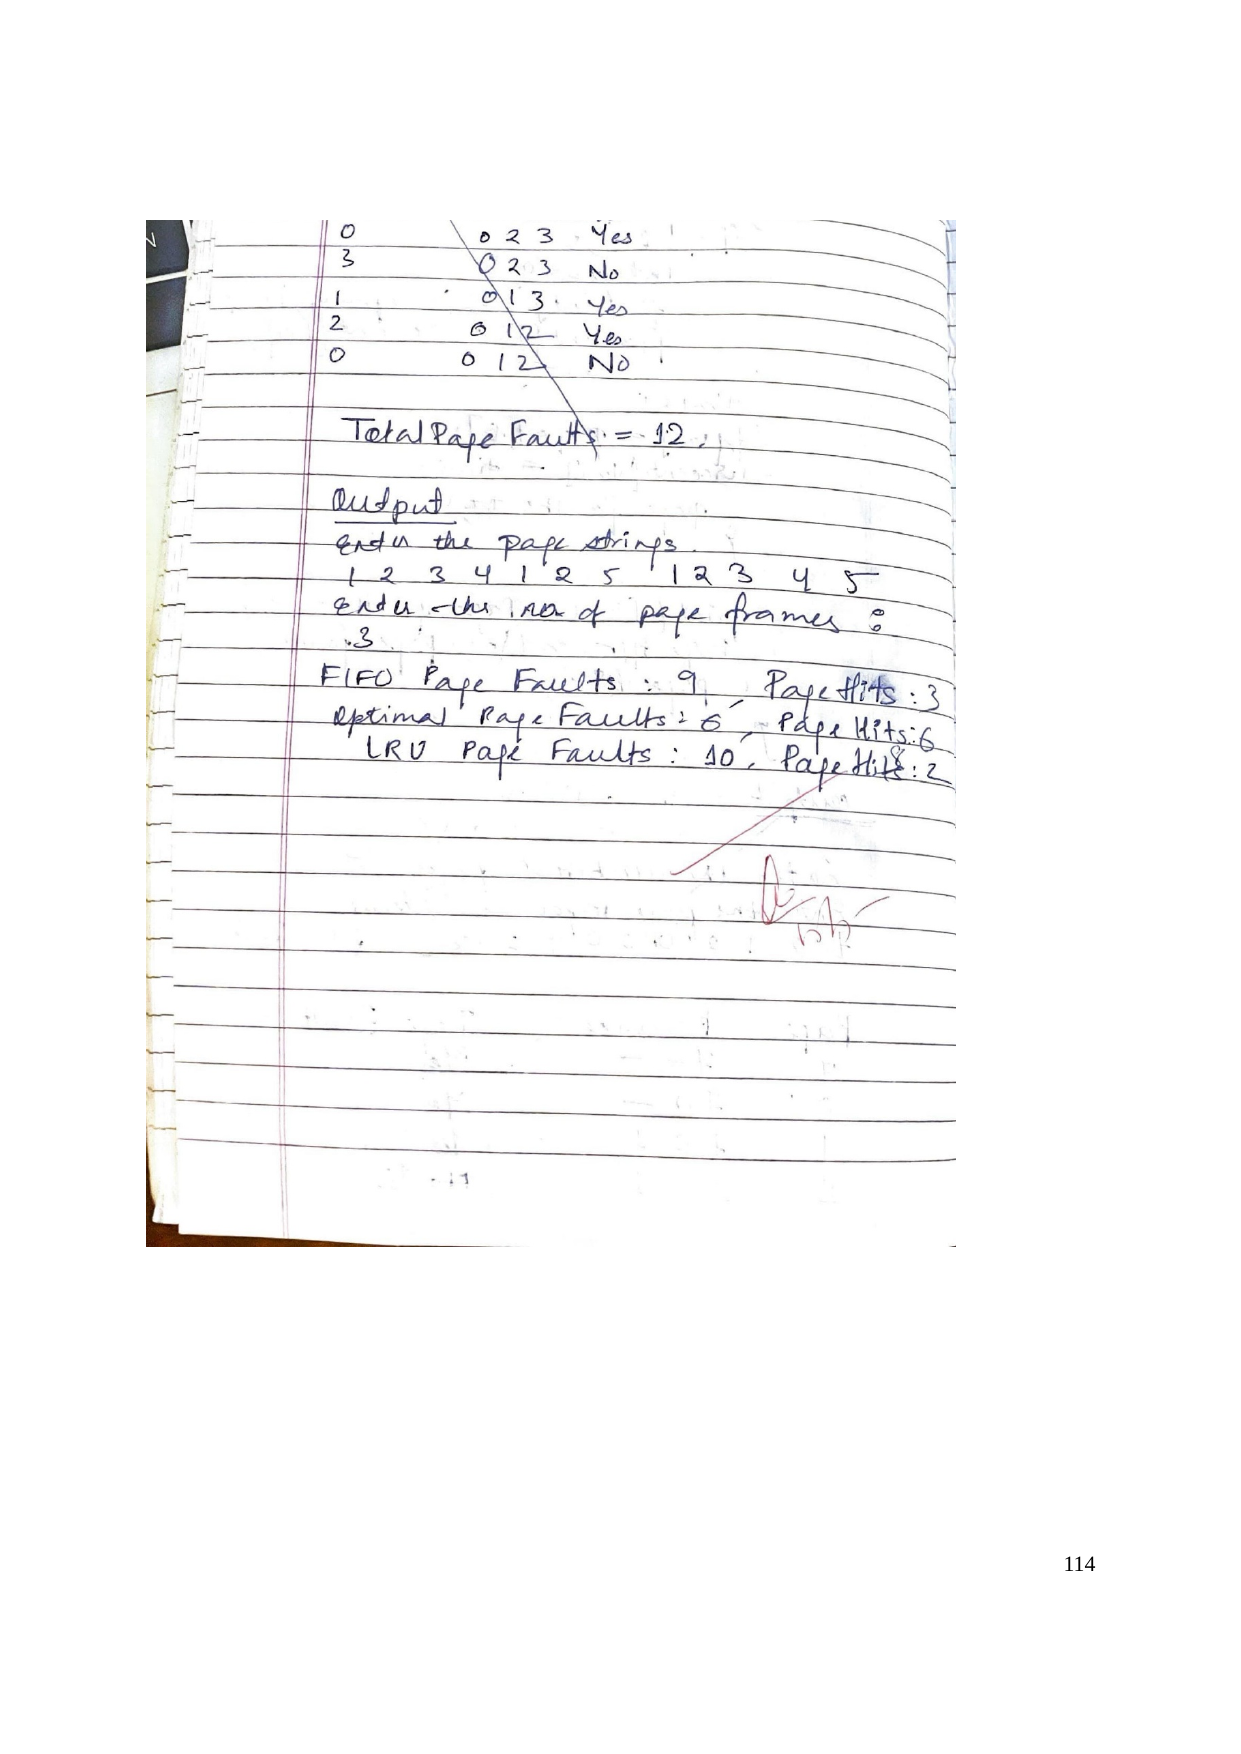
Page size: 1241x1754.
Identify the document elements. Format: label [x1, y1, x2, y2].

picture [146, 220, 956, 1247]
